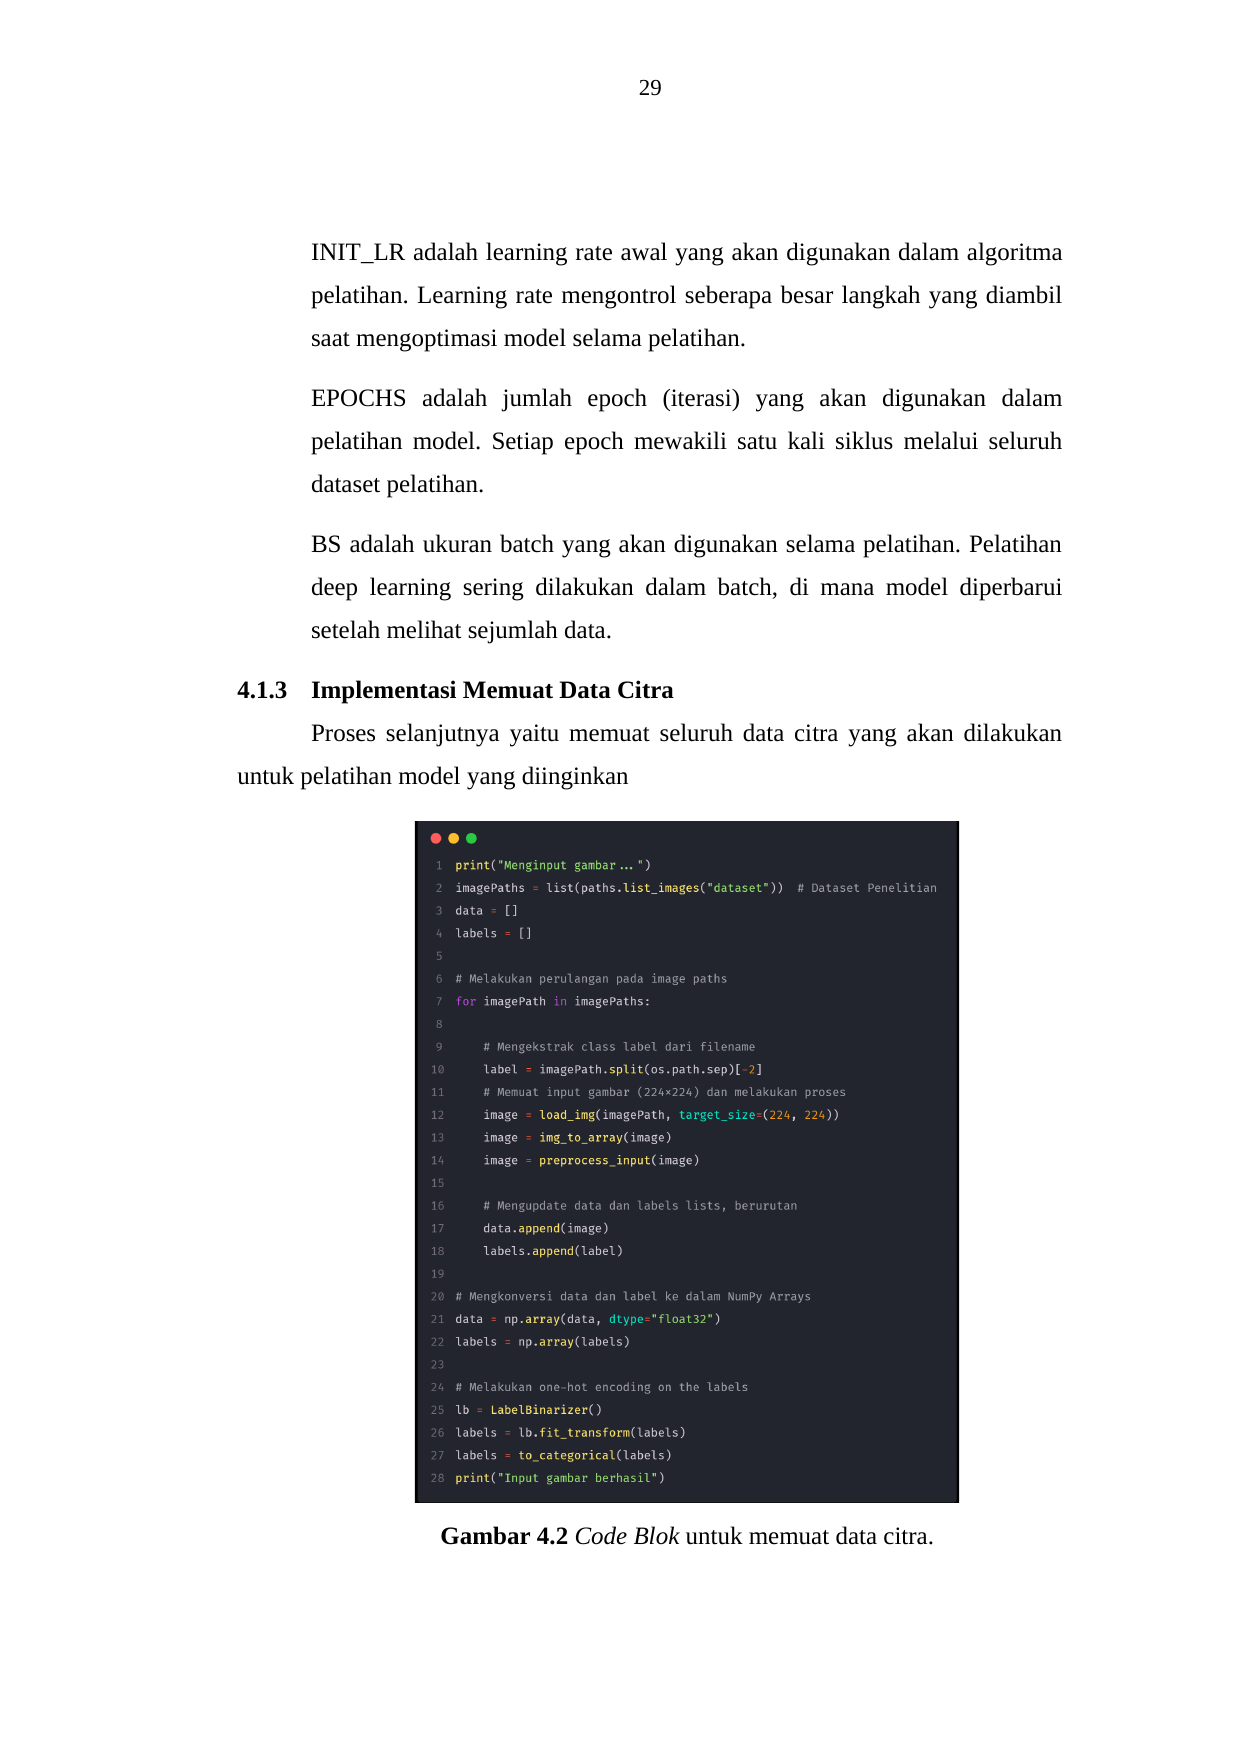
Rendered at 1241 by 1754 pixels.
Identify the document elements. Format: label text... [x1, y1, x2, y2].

text Gambar 4.2 Code Blok untuk memuat data citra. [311, 1521, 1063, 1550]
text Proses selanjutnya yaitu memuat seluruh data citra yang akan dilakukan untuk pelatihan model yang diinginkan [237, 718, 1063, 790]
picture [414, 821, 960, 1503]
text BS adalah ukuran batch yang akan digunakan selama pelatihan. Pelatihan deep learning sering dilakukan dalam batch, di mana model diperbarui setelah melihat sejumlah data. [311, 529, 1063, 644]
text INIT_LR adalah learning rate awal yang akan digunakan dalam algoritma pelatihan. Learning rate mengontrol seberapa besar langkah yang diambil saat mengoptimasi model selama pelatihan. [311, 237, 1063, 352]
subtitle 4.1.3 Implementasi Memuat Data Citra [237, 675, 1063, 704]
text EPOCHS adalah jumlah epoch (iterasi) yang akan digunakan dalam pelatihan model. Setiap epoch mewakili satu kali siklus melalui seluruh dataset pelatihan. [311, 383, 1063, 498]
